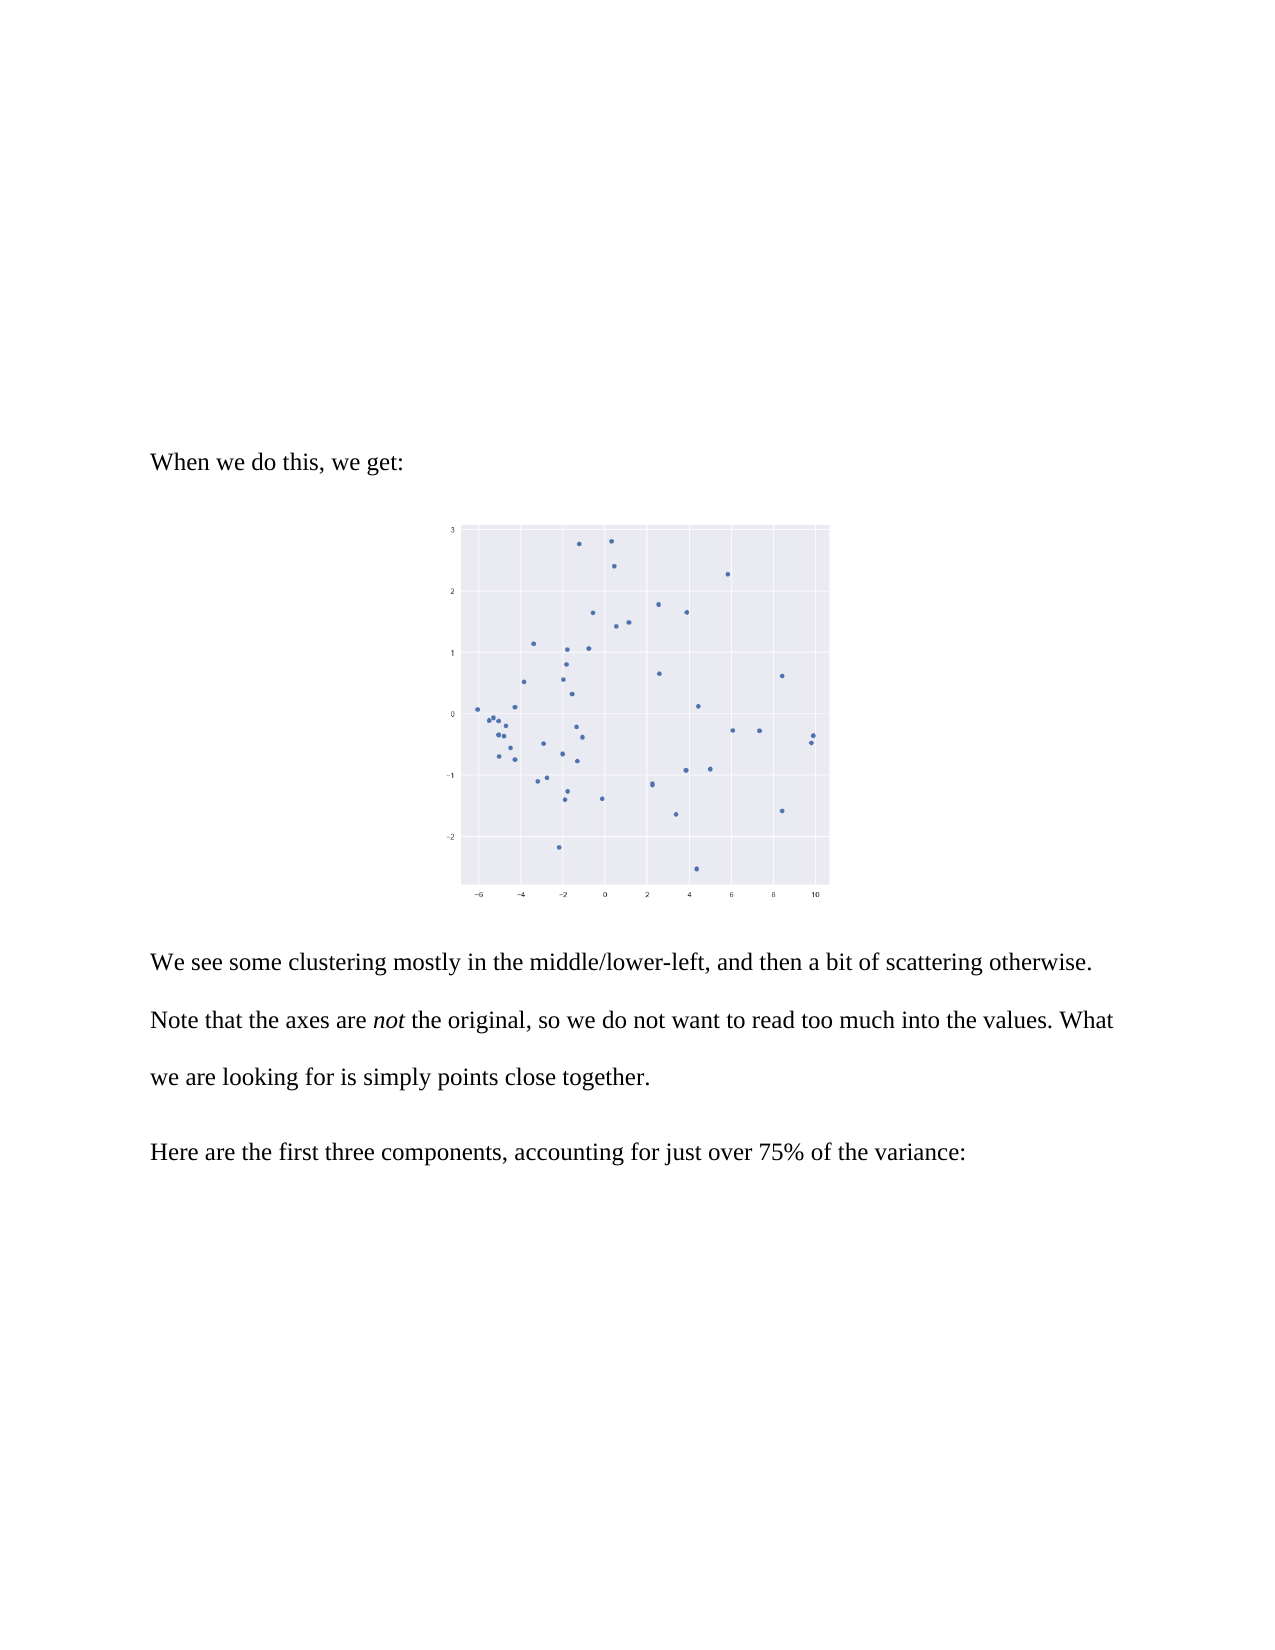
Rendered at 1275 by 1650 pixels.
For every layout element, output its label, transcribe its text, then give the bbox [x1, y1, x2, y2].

text When we do this, we get: [150, 447, 1125, 475]
text Here are the first three components, accounting for just over 75% of the variance: [150, 1137, 1125, 1165]
text We see some clustering mostly in the middle/lower-left, and then a bit of scattering otherwise. Note that the axes are not the original, so we do not want to read too much into the values. What we are looking for is simply points close together. [150, 947, 1125, 1091]
picture [441, 520, 834, 903]
